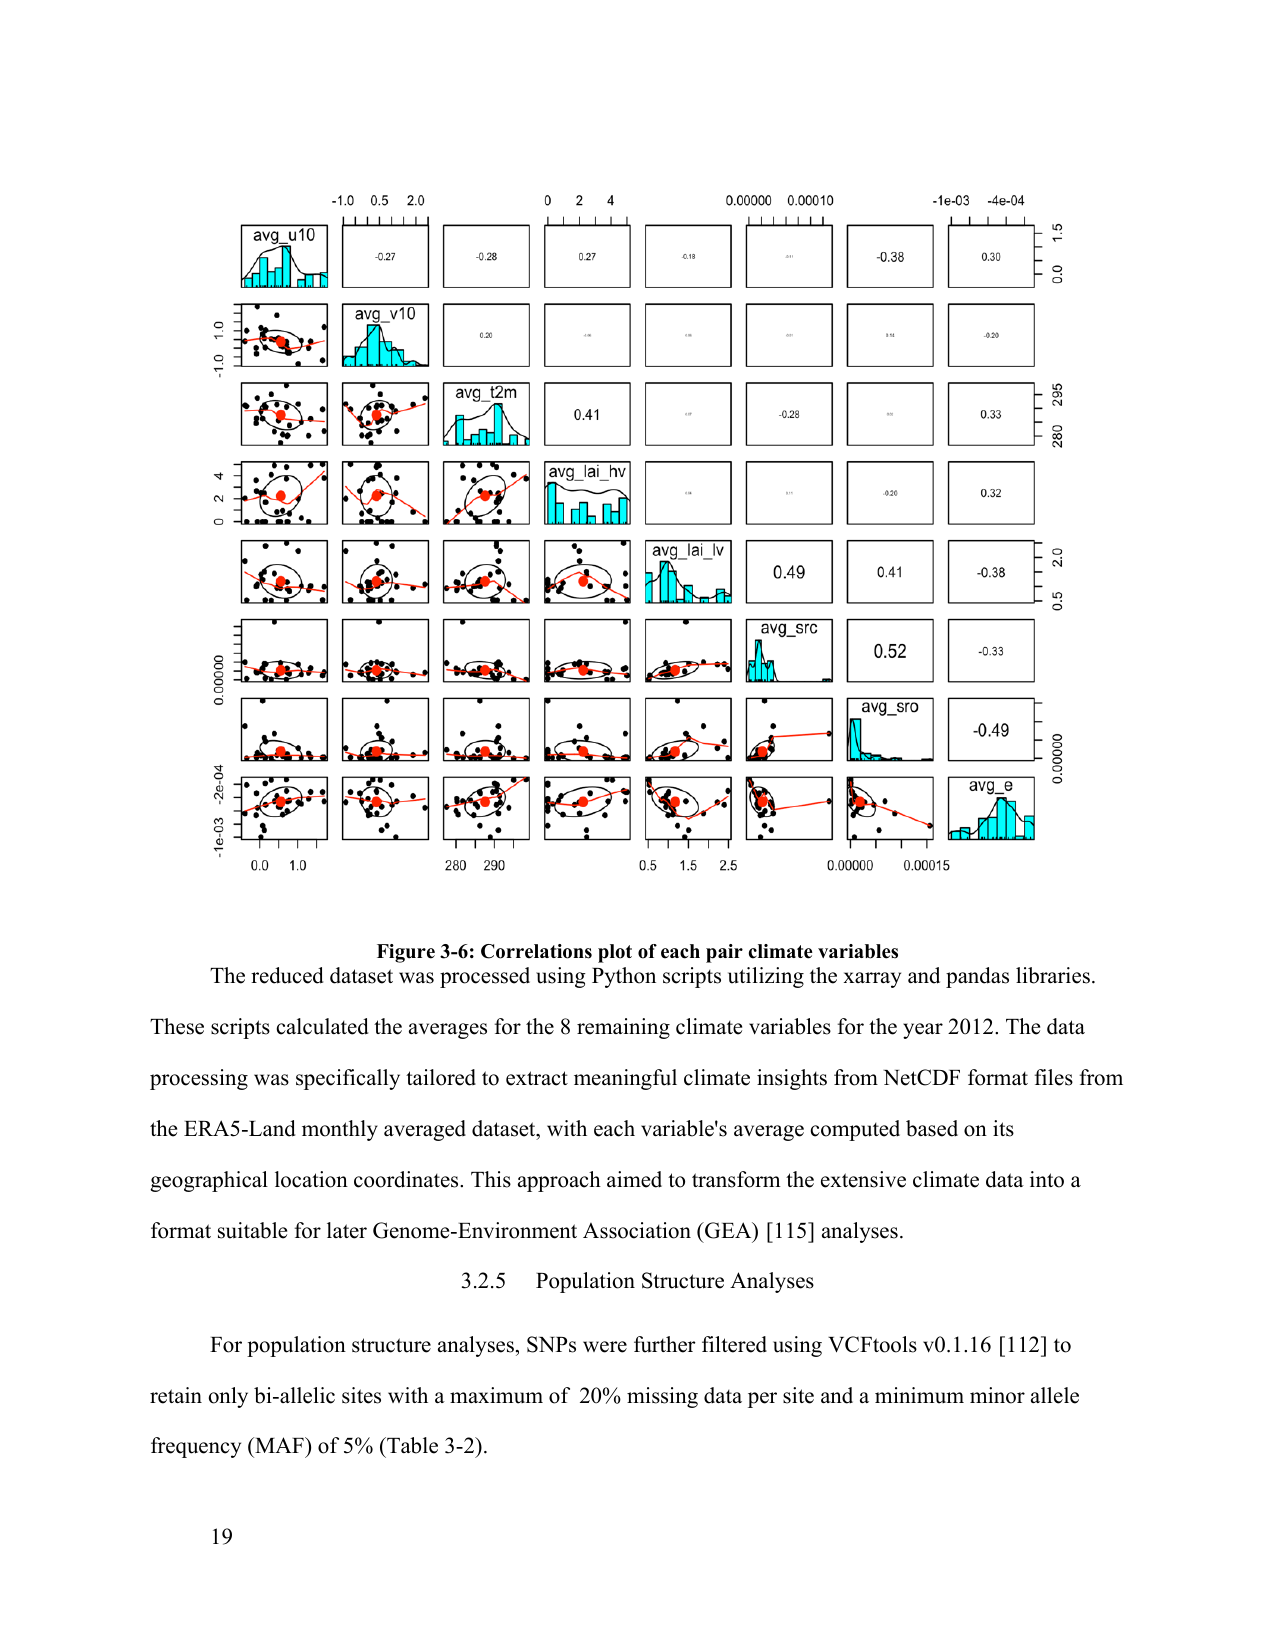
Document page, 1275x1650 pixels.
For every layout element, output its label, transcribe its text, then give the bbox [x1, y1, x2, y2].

subtitle Population Structure Analyses [150, 1268, 1125, 1294]
text The reduced dataset was processed using Python scripts utilizing the xarray and pandas libraries. These scripts calculated the averages for the 8 remaining climate variables for the year 2012. The data processing was specifically tailored to extract meaningful climate insights from NetCDF format files from the ERA5-Land monthly averaged dataset, with each variable's average computed based on its geographical location coordinates. This approach aimed to transform the extensive climate data into a format suitable for later Genome-Environment Association (GEA) [115] analyses. [150, 963, 1125, 1243]
text For population structure analyses, SNPs were further filtered using VCFtools v0.1.16 [112] to retain only bi-allelic sites with a maximum of 20% missing data per site and a minimum minor allele frequency (MAF) of 5% (Table 3-2). [150, 1332, 1125, 1459]
picture [172, 150, 1103, 915]
